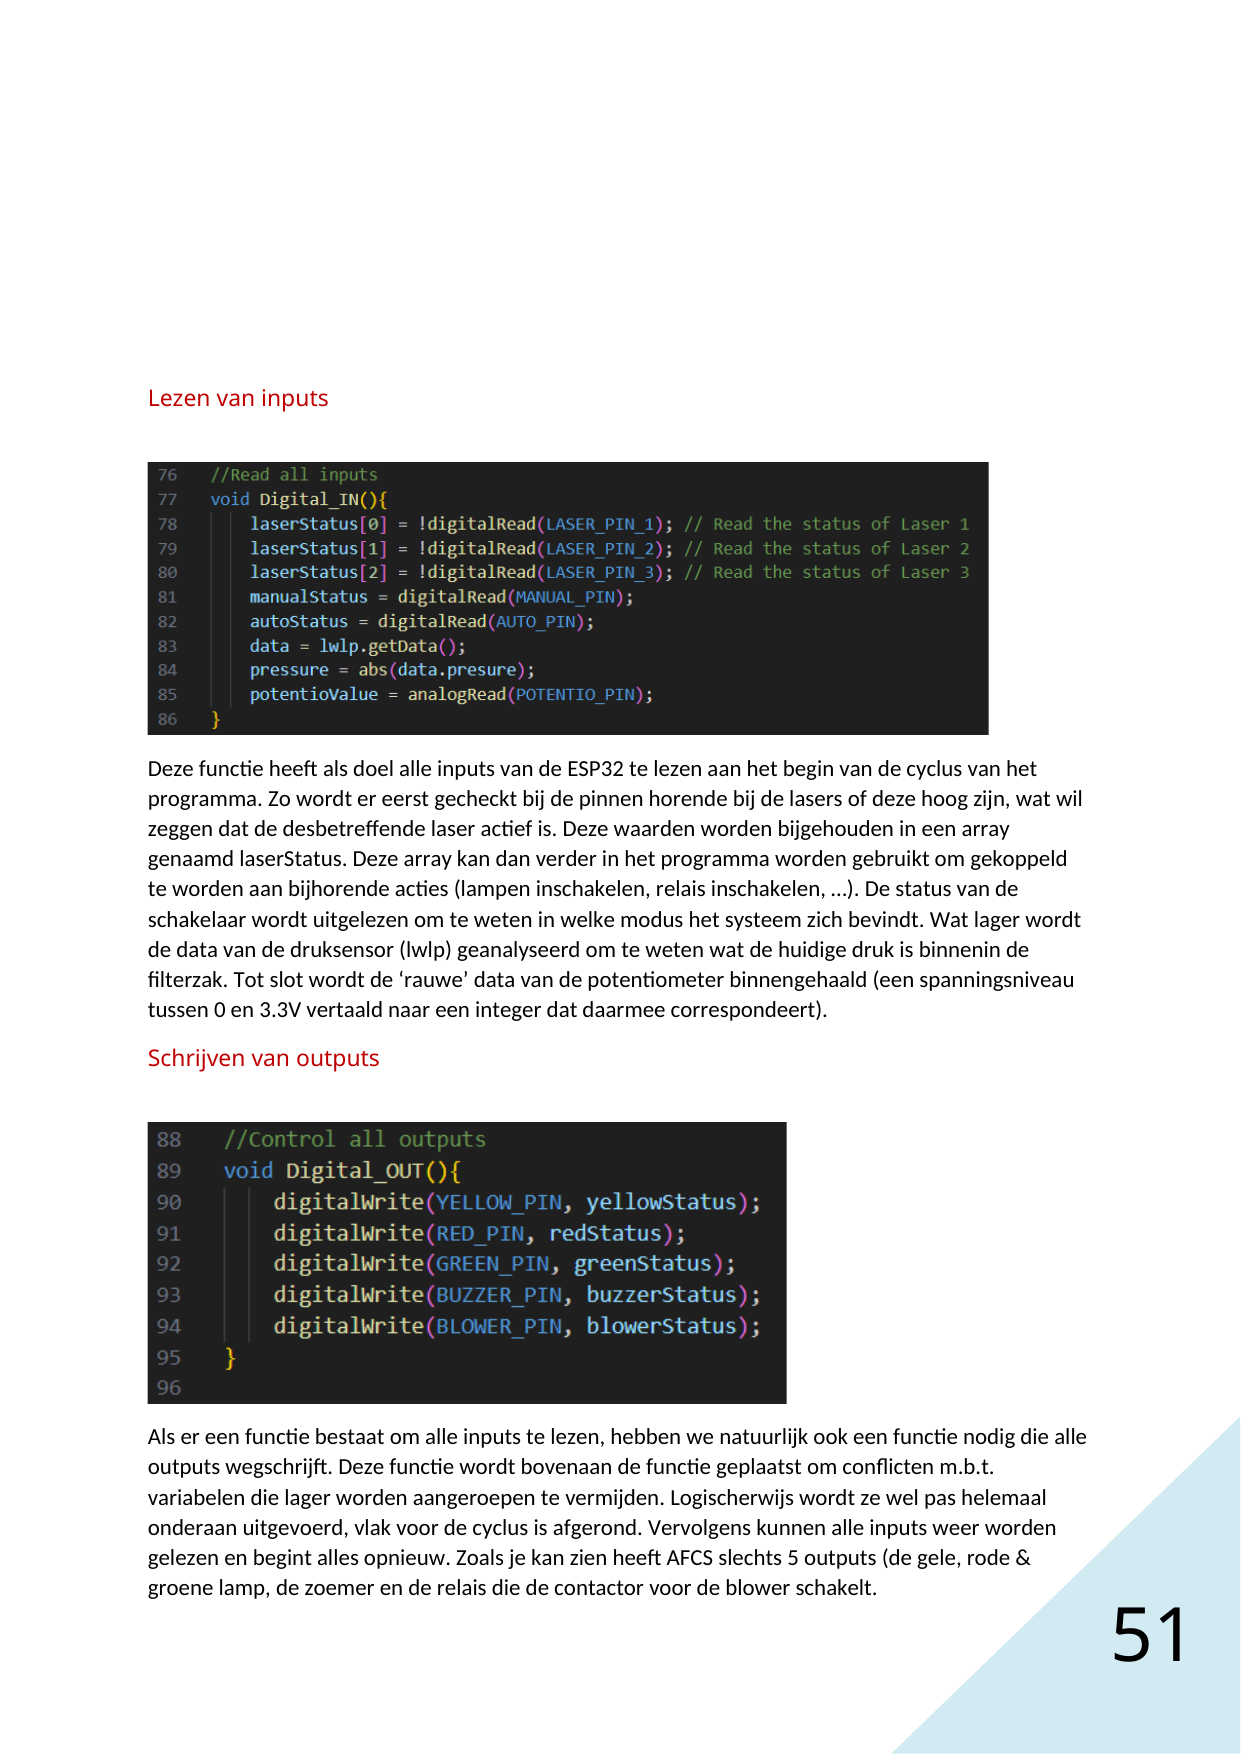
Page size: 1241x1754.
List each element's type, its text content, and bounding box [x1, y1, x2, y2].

subtitle Schrijven van outputs [148, 1042, 1093, 1073]
subtitle Lezen van inputs [148, 382, 1093, 413]
picture [147, 462, 989, 735]
picture [147, 1122, 787, 1404]
text Deze functie heeft als doel alle inputs van de ESP32 te lezen aan het begin van de cyclus van het programma. Zo wordt er eerst gecheckt bij de pinnen horende bij de lasers of deze hoog zijn, wat wil zeggen dat de desbetreffende laser actief is. Deze waarden worden bijgehouden in een array genaamd laserStatus. Deze array kan dan verder in het programma worden gebruikt om gekoppeld te worden aan bijhorende acties (lampen inschakelen, relais inschakelen, …). De status van de schakelaar wordt uitgelezen om te weten in welke modus het systeem zich bevindt. Wat lager wordt de data van de druksensor (lwlp) geanalyseerd om te weten wat de huidige druk is binnenin de filterzak. Tot slot wordt de ‘rauwe’ data van de potentiometer binnengehaald (een spanningsniveau tussen 0 en 3.3V vertaald naar een integer dat daarmee correspondeert). [148, 754, 1093, 1023]
text Als er een functie bestaat om alle inputs te lezen, hebben we natuurlijk ook een functie nodig die alle outputs wegschrijft. Deze functie wordt bovenaan de functie geplaatst om conflicten m.b.t. variabelen die lager worden aangeroepen te vermijden. Logischerwijs wordt ze wel pas helemaal onderaan uitgevoerd, vlak voor de cyclus is afgerond. Vervolgens kunnen alle inputs weer worden gelezen en begint alles opnieuw. Zoals je kan zien heeft AFCS slechts 5 outputs (de gele, rode & groene lamp, de zoemer en de relais die de contactor voor de blower schakelt. [148, 1422, 1093, 1601]
